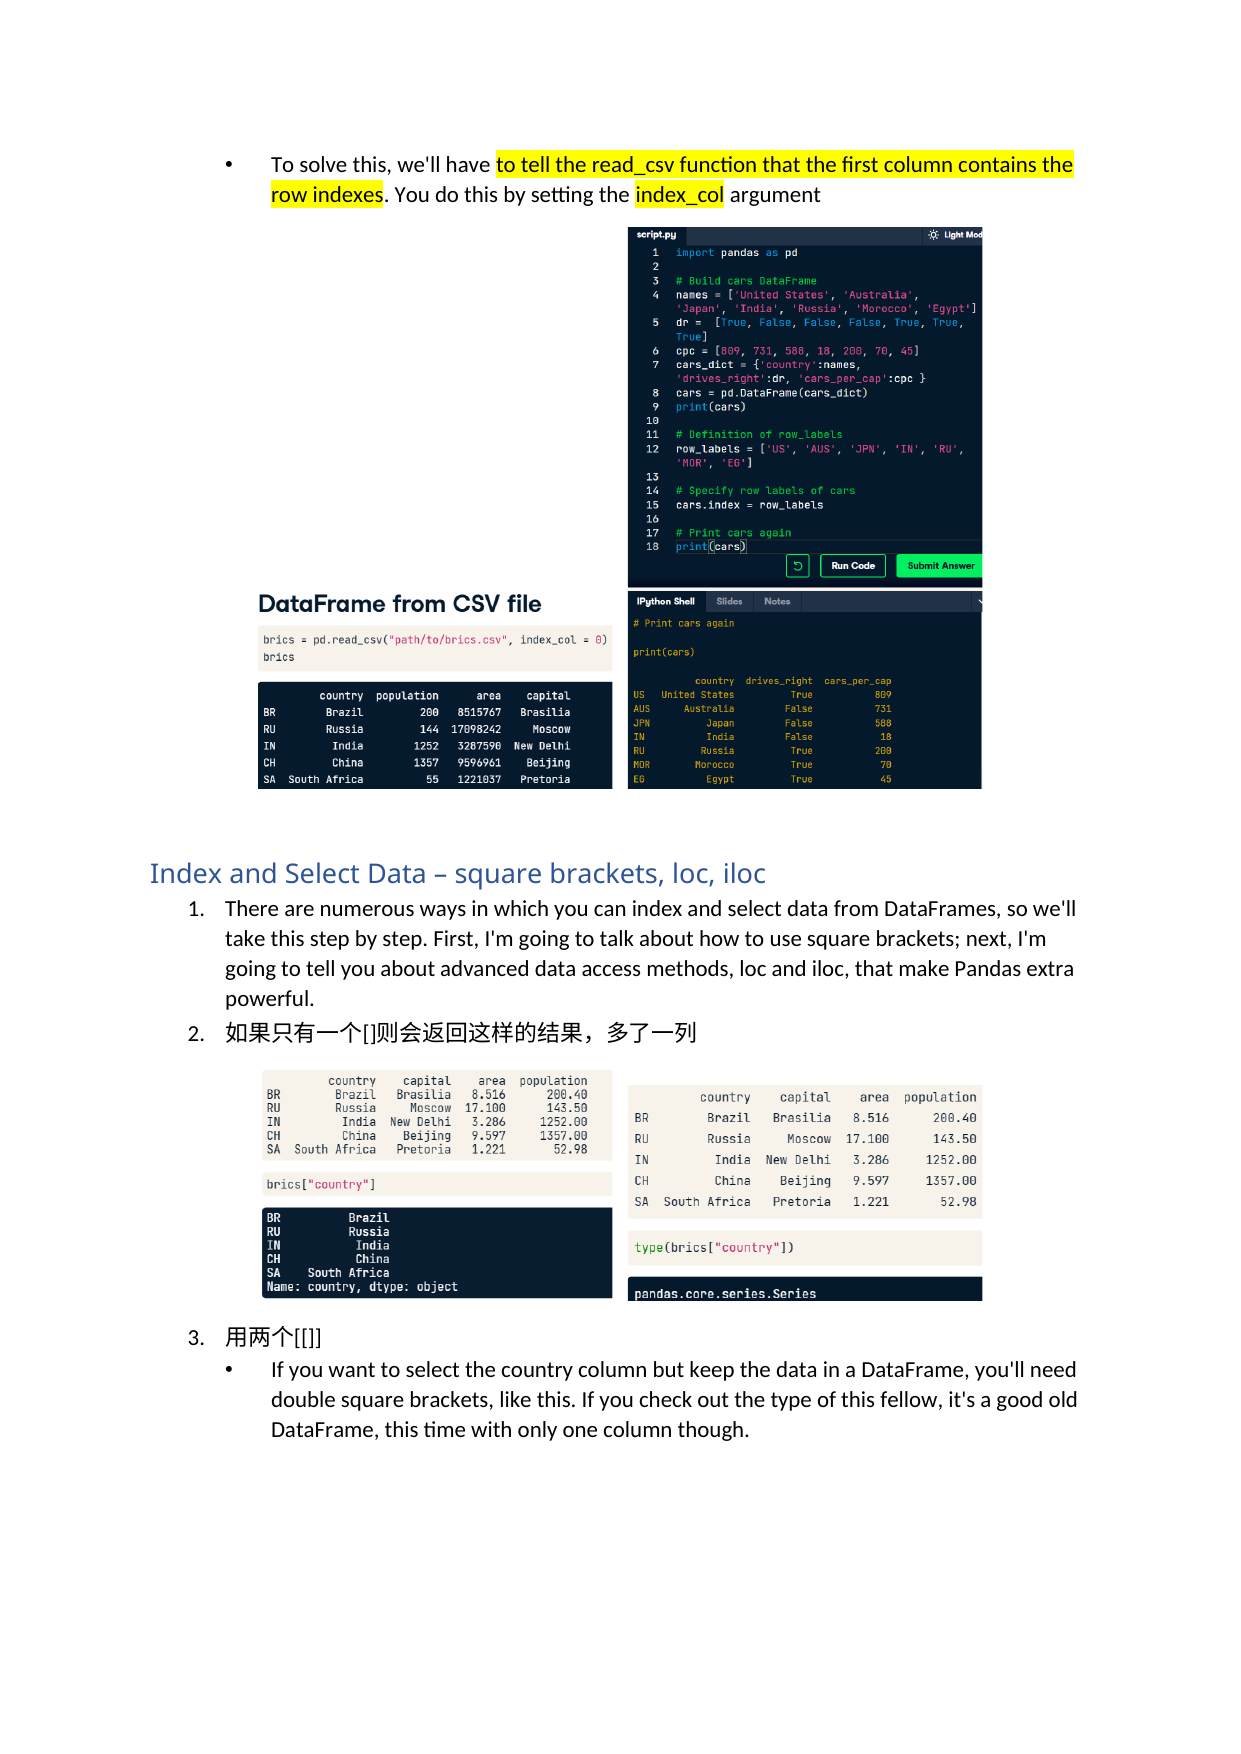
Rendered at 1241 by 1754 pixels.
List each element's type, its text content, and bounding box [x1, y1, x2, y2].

list There are numerous ways in which you can index and select data from DataFrames, so we'll take this step by step. First, I'm going to talk about how to use square brackets; next, I'm going to tell you about advanced data access methods, loc and iloc, that make Pandas extra powerful. [187, 894, 1090, 1013]
picture [627, 227, 983, 789]
picture [258, 1067, 613, 1301]
list If you want to select the country column but keep the data in a DataFrame, you'll need double square brackets, like this. If you check out the type of this fellow, it's a good old DataFrame, this time with only one column though. [225, 1355, 1090, 1443]
list 用两个[[]] [187, 1319, 1090, 1352]
picture [258, 589, 613, 789]
picture [627, 1085, 983, 1301]
list To solve this, we'll have to tell the read_csv function that the first column contains the row indexes. You do this by setting the index_col argument [225, 150, 1090, 208]
list 如果只有一个[]则会返回这样的结果，多了一列 [187, 1015, 1090, 1048]
subtitle Index and Select Data – square brackets, loc, iloc [150, 854, 1090, 891]
